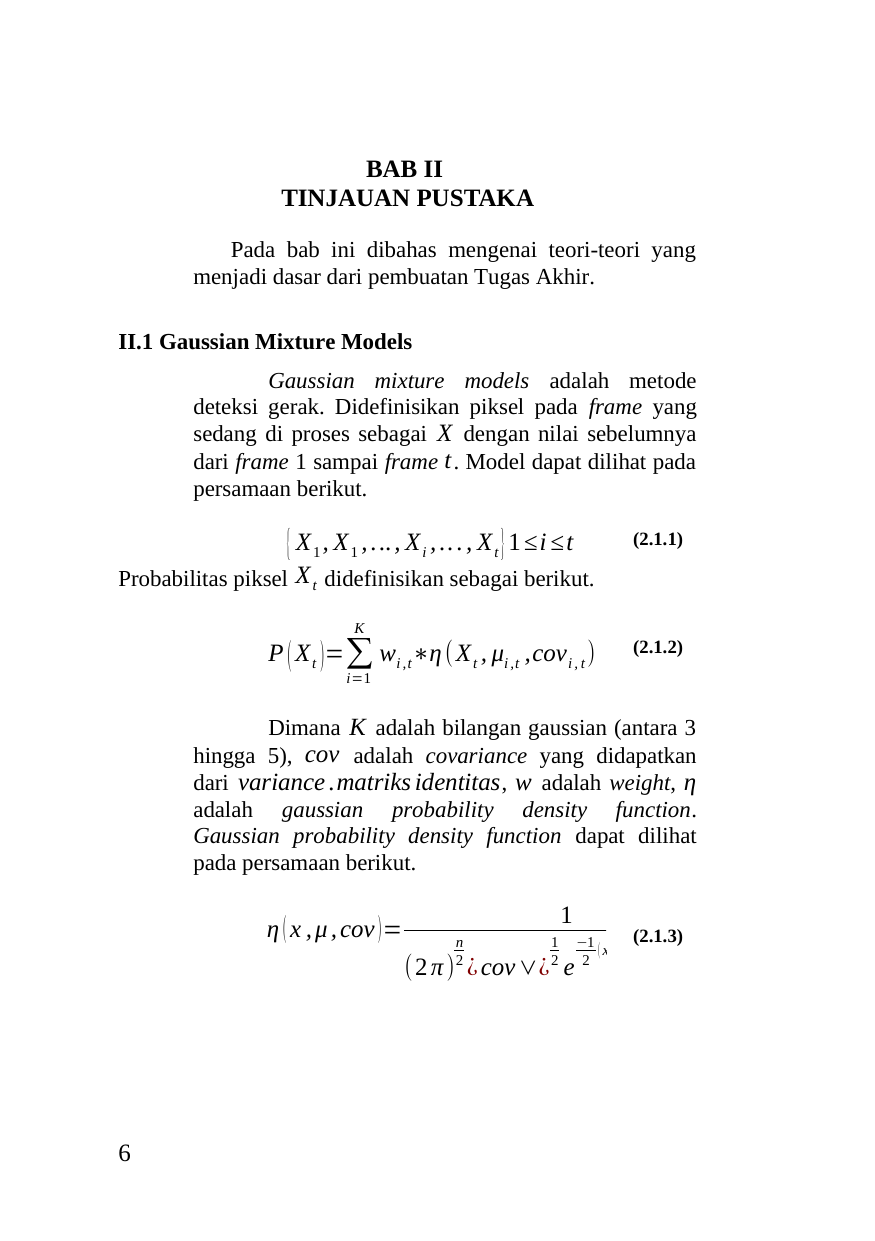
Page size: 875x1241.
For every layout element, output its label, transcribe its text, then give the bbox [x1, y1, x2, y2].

text Pada bab ini dibahas mengenai teori-teori yang menjadi dasar dari pembuatan Tugas Akhir. [193, 236, 697, 289]
table_header (2.1.2) [606, 620, 709, 687]
table_header [106, 620, 606, 687]
subtitle TINJAUAN PUSTAKA [118, 154, 697, 211]
table_header [106, 902, 606, 983]
table_header (2.1.3) [606, 902, 709, 983]
subtitle Gaussian Mixture Models [118, 328, 697, 354]
text Gaussian mixture models adalah metode deteksi gerak. Didefinisikan piksel pada frame yang sedang di proses sebagai dengan nilai sebelumnya dari frame 1 sampai frame . Model dapat dilihat pada persamaan berikut. [193, 367, 697, 501]
text Dimana adalah bilangan gaussian (antara 3 hingga 5), adalah covariance yang didapatkan dari , adalah weight, adalah gaussian probability density function. Gaussian probability density function dapat dilihat pada persamaan berikut. [193, 713, 697, 875]
table_header [106, 528, 606, 562]
table_header (2.1.1) [606, 528, 709, 562]
text Probabilitas piksel didefinisikan sebagai berikut. [118, 562, 697, 593]
